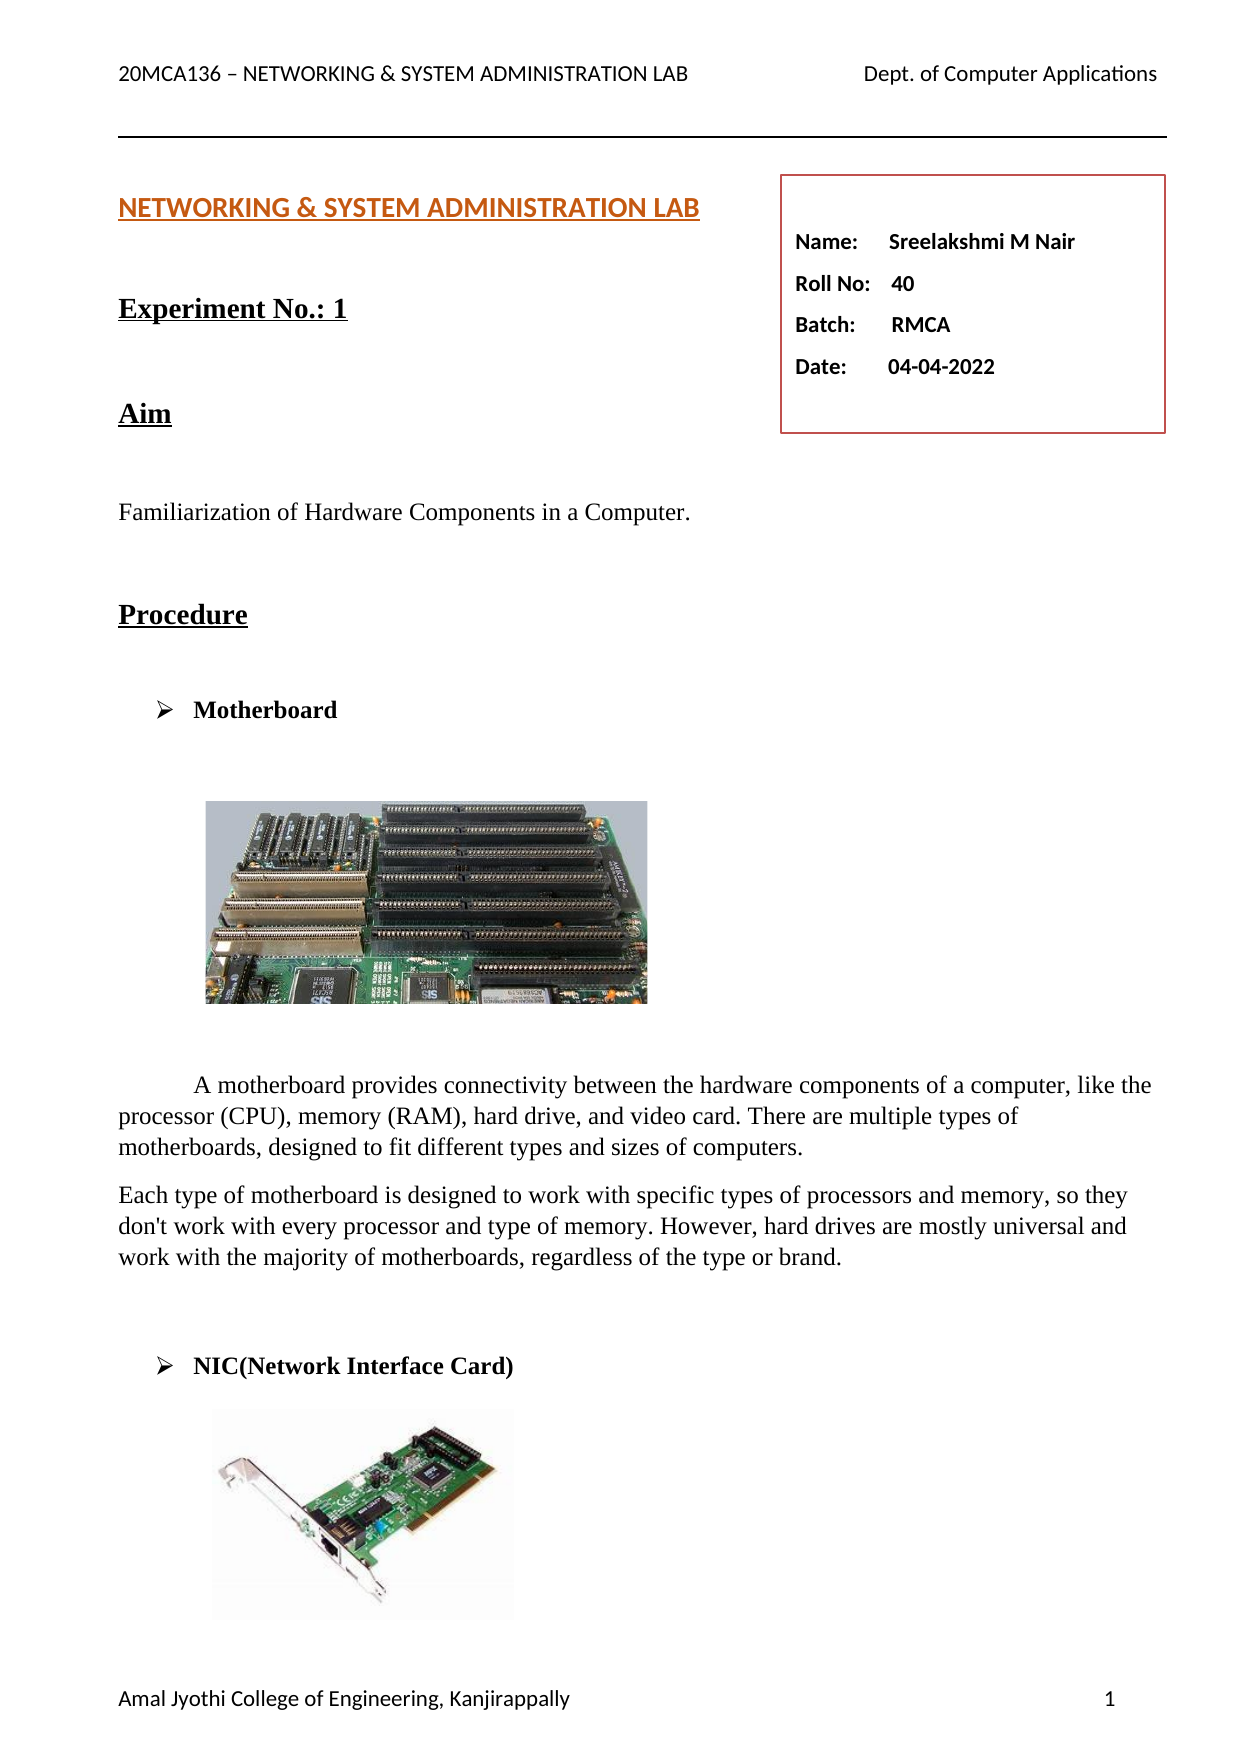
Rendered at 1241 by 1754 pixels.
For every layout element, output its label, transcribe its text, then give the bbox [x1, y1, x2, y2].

text A motherboard provides connectivity between the hardware components of a computer, like the processor (CPU), memory (RAM), hard drive, and video card. There are multiple types of motherboards, designed to fit different types and sizes of computers. [118, 1070, 1167, 1161]
text Each type of motherboard is designed to work with specific types of processors and memory, so they don't work with every processor and type of memory. However, hard drives are mostly universal and work with the majority of motherboards, regardless of the type or brand. [118, 1180, 1167, 1271]
list Motherboard [156, 681, 1167, 732]
picture [211, 1409, 514, 1620]
list NIC(Network Interface Card) [156, 1338, 1167, 1389]
picture [205, 801, 648, 1004]
text Experiment No.: 1 [118, 291, 780, 324]
text Familiarization of Hardware Components in a Computer. [118, 497, 1167, 526]
text NETWORKING & SYSTEM ADMINISTRATION LAB [118, 189, 780, 224]
text Aim [118, 396, 780, 430]
text Procedure [118, 597, 1167, 631]
